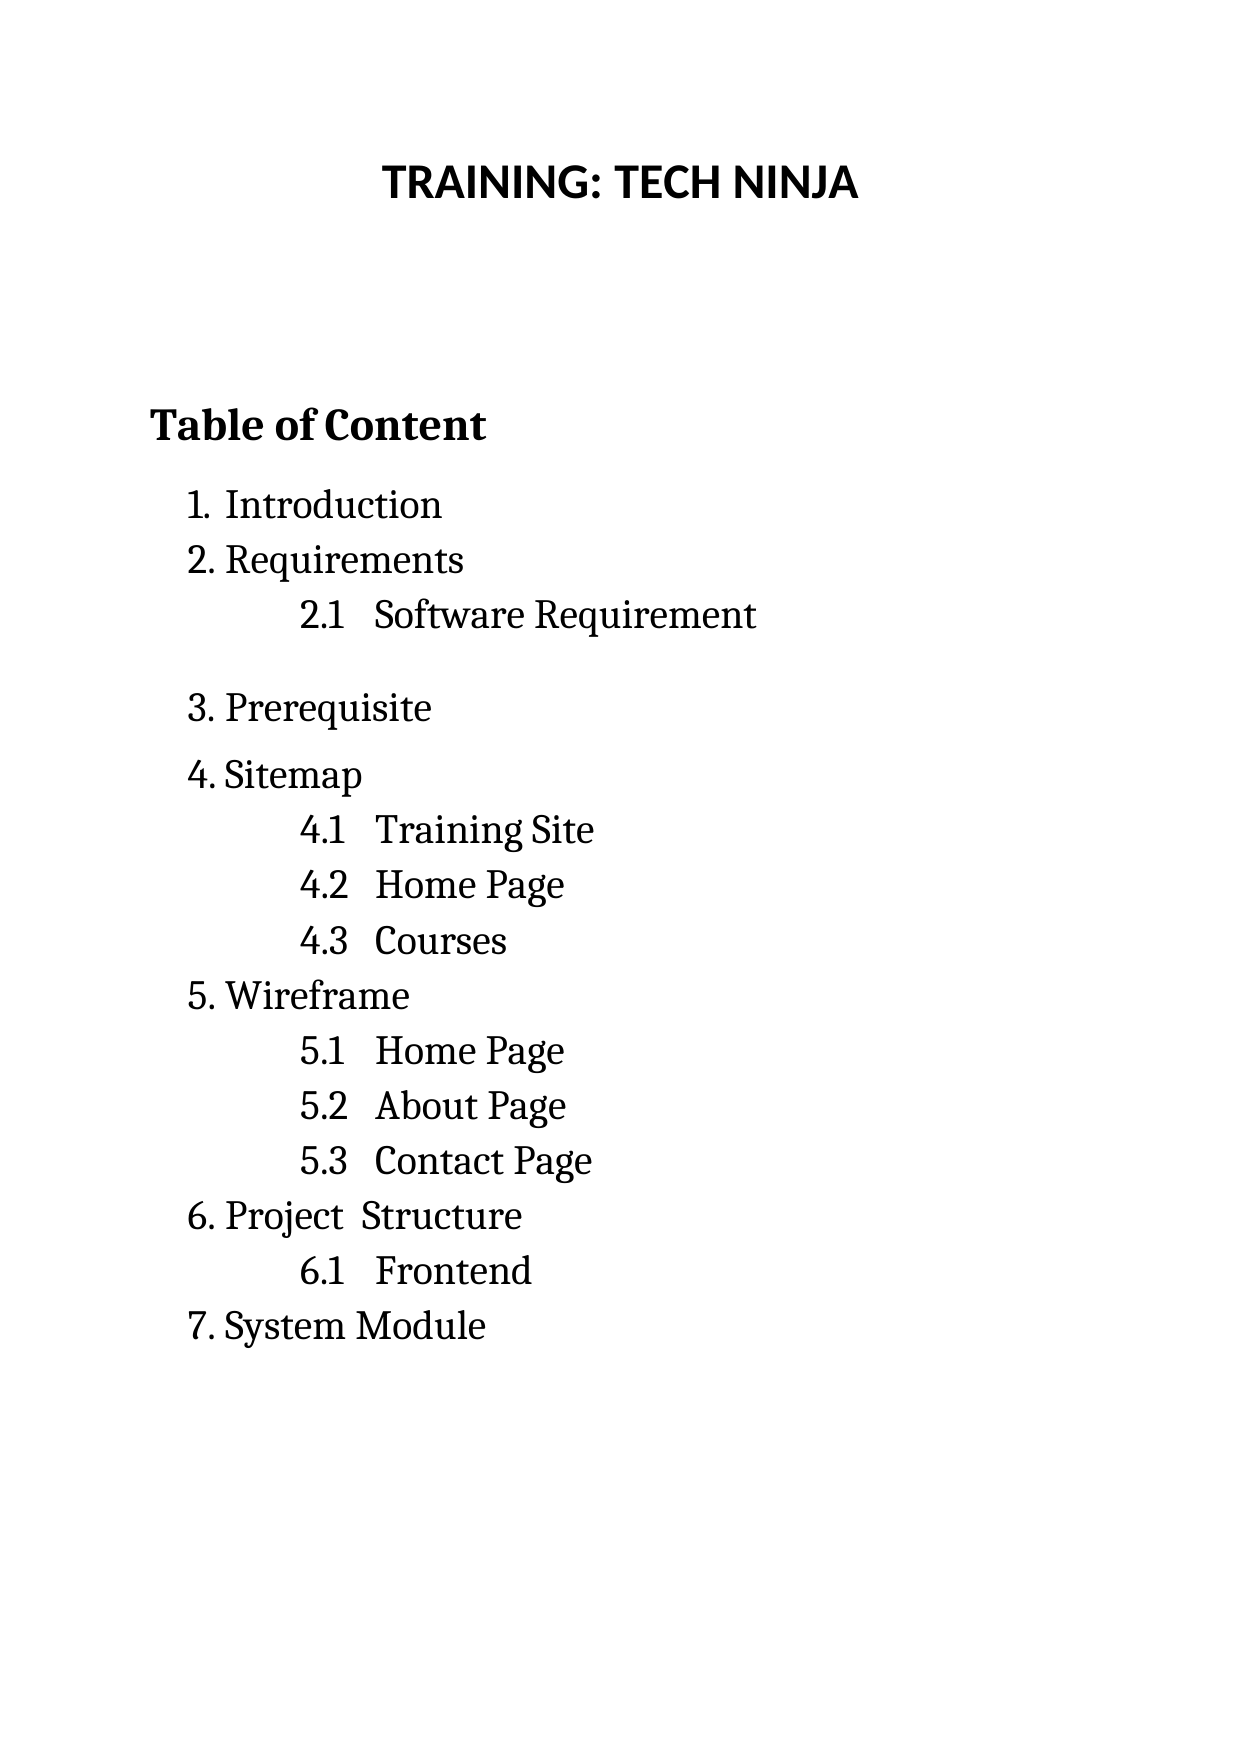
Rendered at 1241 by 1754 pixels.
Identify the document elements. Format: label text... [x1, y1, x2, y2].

list Project Structure [187, 1192, 1090, 1240]
list Home Page [300, 861, 1090, 909]
text Table of Content [150, 399, 1090, 452]
list Software Requirement [300, 591, 1090, 639]
list About Page [300, 1082, 1090, 1130]
list Home Page [300, 1027, 1090, 1075]
subtitle Prerequisite [187, 684, 1090, 732]
text TRAINING: TECH NINJA [150, 150, 1090, 211]
list Training Site [300, 806, 1090, 854]
list System Module [187, 1302, 1090, 1350]
list Contact Page [300, 1137, 1090, 1185]
list Sitemap [187, 751, 1090, 799]
list Frontend [300, 1247, 1090, 1295]
list Wireframe [187, 972, 1090, 1019]
list Requirements [187, 536, 1090, 584]
list Introduction [187, 481, 1090, 529]
list Courses [300, 917, 1090, 964]
